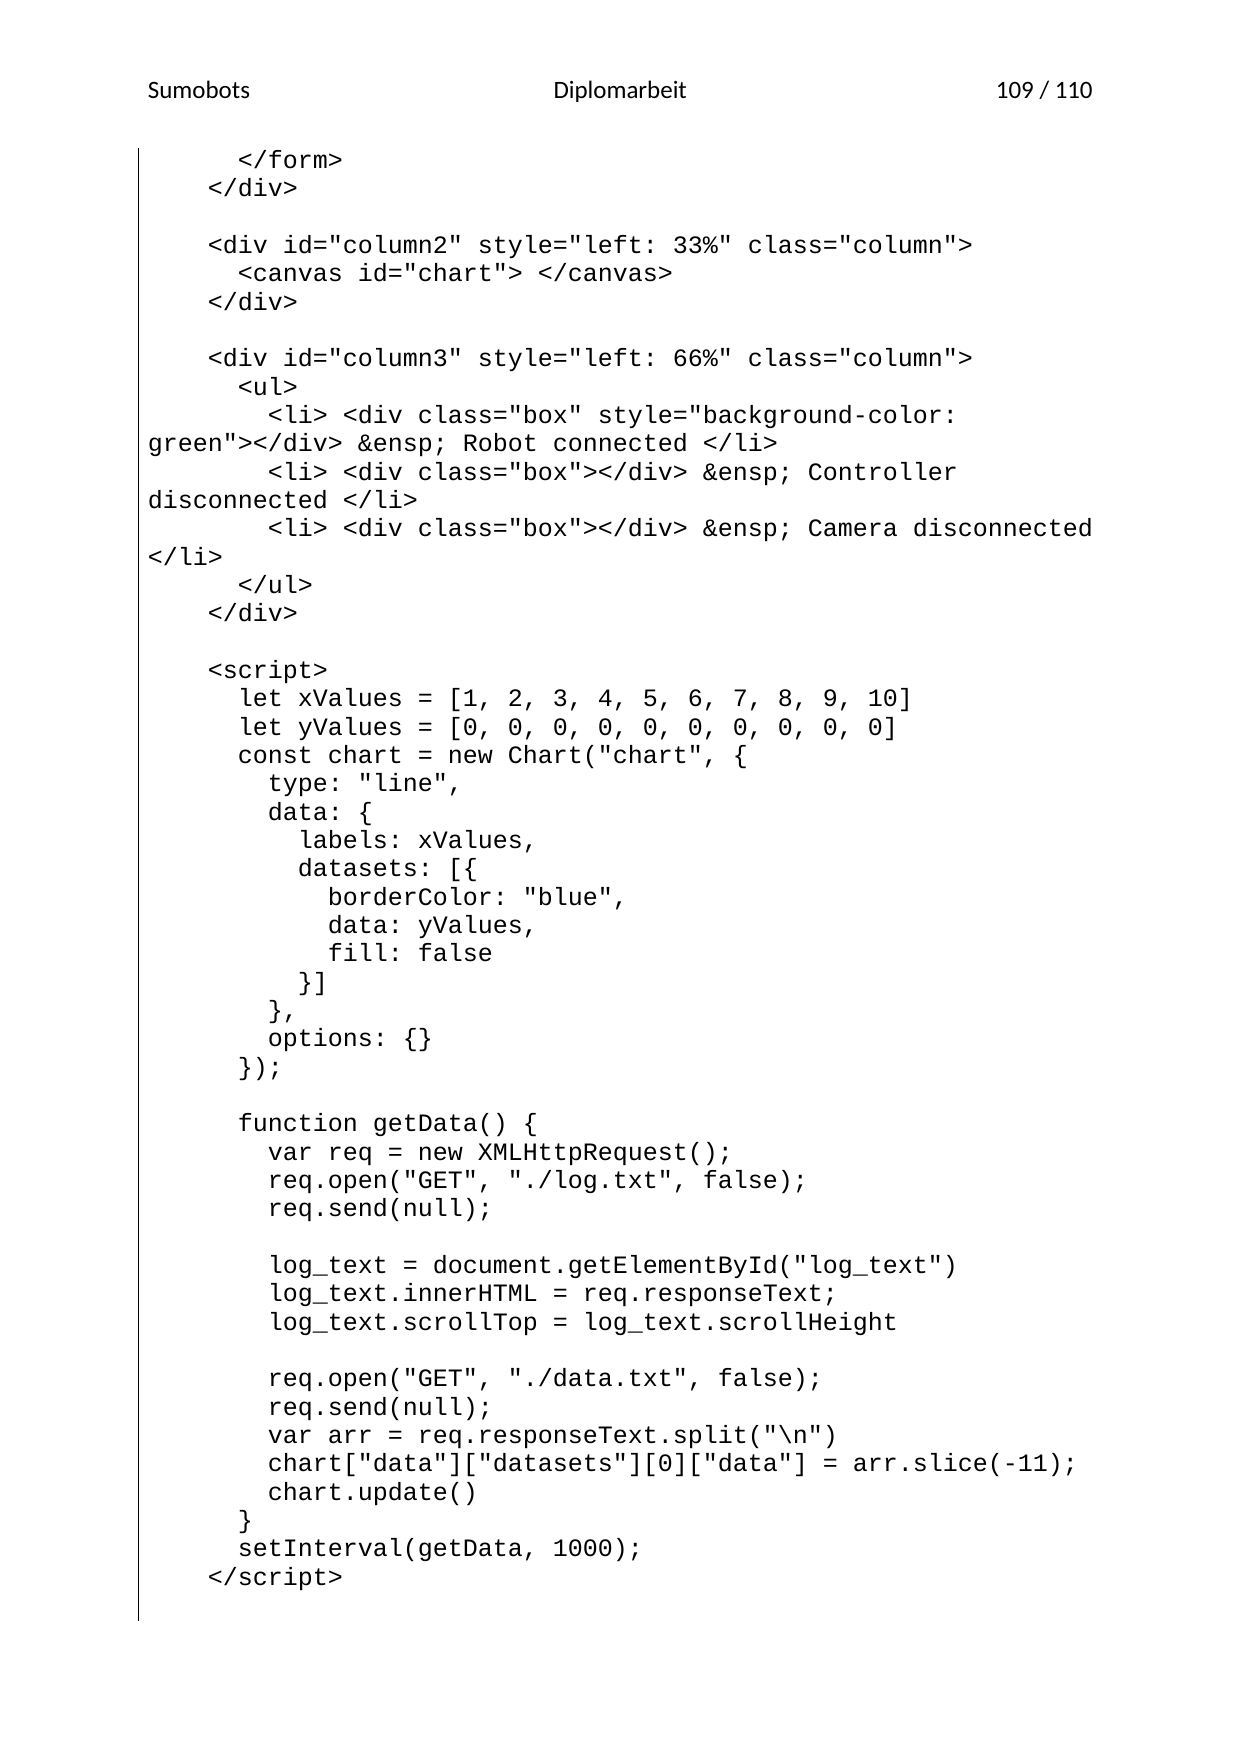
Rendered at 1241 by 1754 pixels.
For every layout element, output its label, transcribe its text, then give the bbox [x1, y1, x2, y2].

text datasets: [{ [148, 856, 1093, 884]
text <li> <div class="box"></div> &ensp; Controller disconnected </li> [148, 459, 1093, 516]
text data: yValues, [148, 913, 1093, 941]
text </script> [148, 1564, 1093, 1593]
text var arr = req.responseText.split("\n") [148, 1423, 1093, 1451]
text <script> [148, 658, 1093, 686]
text function getData() { [148, 1111, 1093, 1139]
text }); [148, 1054, 1093, 1083]
text </ul> [148, 573, 1093, 601]
text req.send(null); [148, 1394, 1093, 1423]
text log_text.scrollTop = log_text.scrollHeight [148, 1309, 1093, 1338]
text <div id="column2" style="left: 33%" class="column"> [148, 233, 1093, 261]
text <ul> [148, 374, 1093, 403]
text req.open("GET", "./log.txt", false); [148, 1168, 1093, 1196]
text <div id="column3" style="left: 66%" class="column"> [148, 346, 1093, 374]
text chart["data"]["datasets"][0]["data"] = arr.slice(-11); [148, 1451, 1093, 1479]
text let xValues = [1, 2, 3, 4, 5, 6, 7, 8, 9, 10] [148, 686, 1093, 714]
text }, [148, 998, 1093, 1026]
text <canvas id="chart"> </canvas> [148, 261, 1093, 289]
text const chart = new Chart("chart", { [148, 743, 1093, 771]
text } [148, 1508, 1093, 1536]
text </div> [148, 601, 1093, 629]
text log_text.innerHTML = req.responseText; [148, 1281, 1093, 1309]
text <li> <div class="box"></div> &ensp; Camera disconnected </li> [148, 516, 1093, 573]
text let yValues = [0, 0, 0, 0, 0, 0, 0, 0, 0, 0] [148, 714, 1093, 743]
text options: {} [148, 1026, 1093, 1054]
text labels: xValues, [148, 828, 1093, 856]
text log_text = document.getElementById("log_text") [148, 1253, 1093, 1281]
text setInterval(getData, 1000); [148, 1536, 1093, 1564]
text req.open("GET", "./data.txt", false); [148, 1366, 1093, 1394]
text chart.update() [148, 1479, 1093, 1508]
text data: { [148, 799, 1093, 828]
text borderColor: "blue", [148, 884, 1093, 913]
text }] [148, 969, 1093, 998]
text </div> [148, 176, 1093, 204]
text <li> <div class="box" style="background-color: green"></div> &ensp; Robot connected </li> [148, 403, 1093, 459]
text </div> [148, 289, 1093, 318]
text req.send(null); [148, 1196, 1093, 1224]
text </form> [148, 148, 1093, 176]
text type: "line", [148, 771, 1093, 799]
text var req = new XMLHttpRequest(); [148, 1139, 1093, 1168]
text fill: false [148, 941, 1093, 969]
